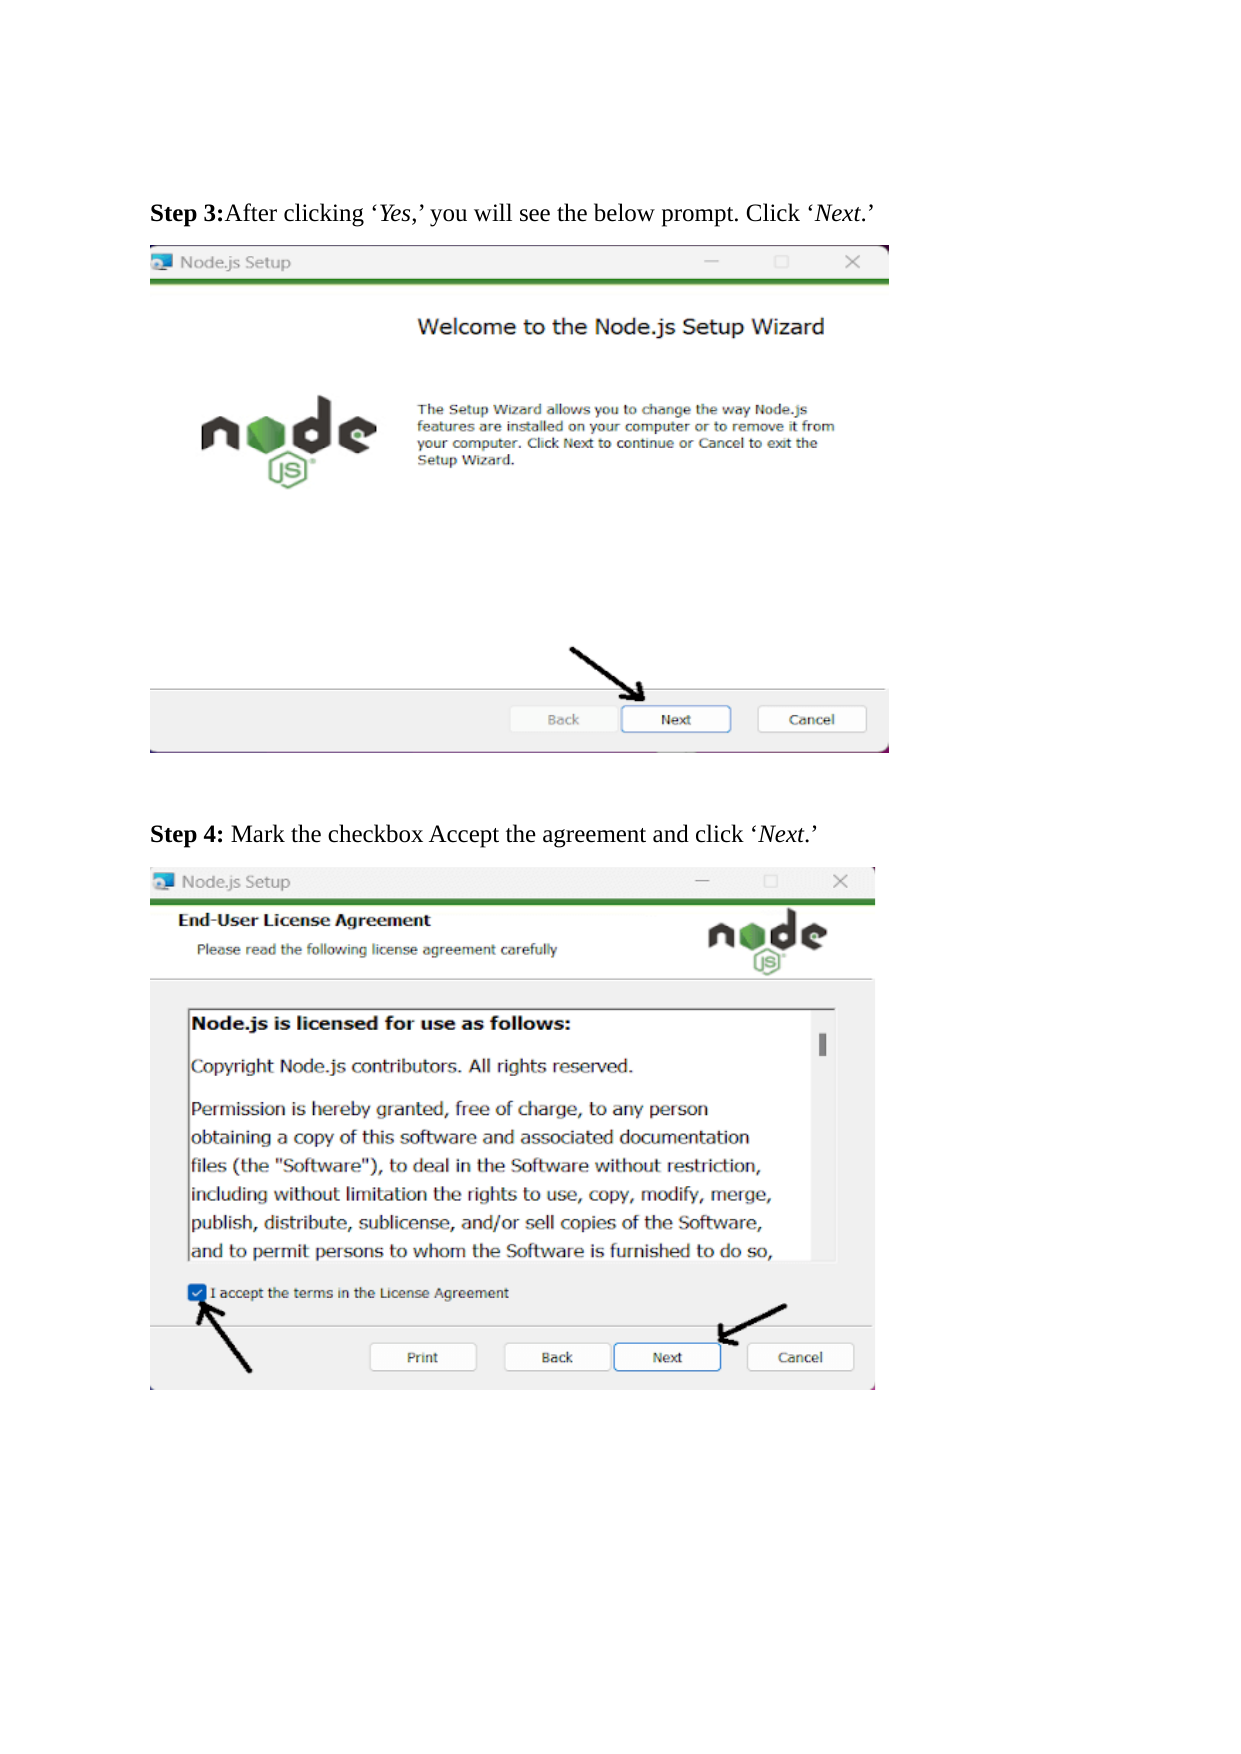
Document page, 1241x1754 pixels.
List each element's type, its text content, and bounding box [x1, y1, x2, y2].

text Step 4: Mark the checkbox Accept the agreement and click ‘Next.’ [150, 819, 1090, 848]
text Step 3:After clicking ‘Yes,’ you will see the below prompt. Click ‘Next.’ [150, 198, 1090, 226]
picture [150, 245, 889, 753]
picture [150, 867, 876, 1390]
